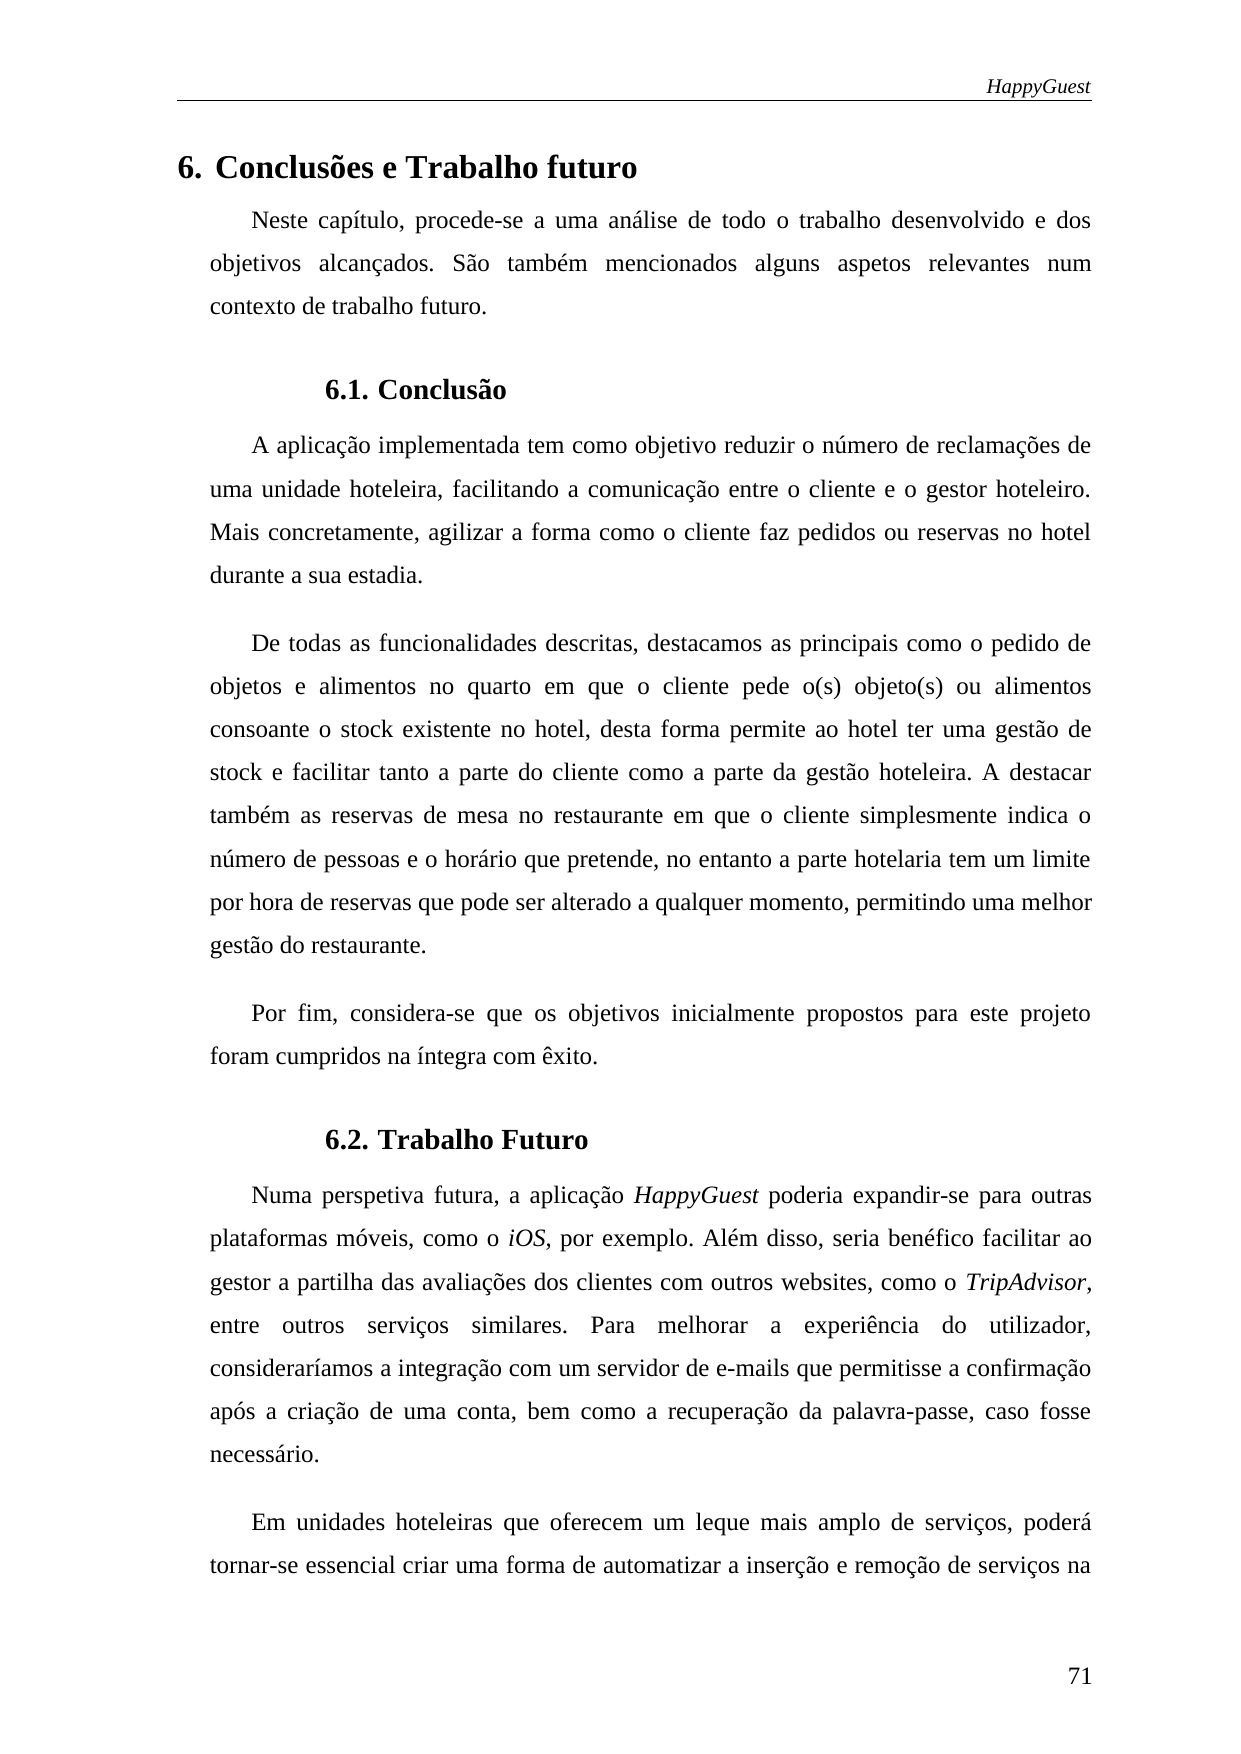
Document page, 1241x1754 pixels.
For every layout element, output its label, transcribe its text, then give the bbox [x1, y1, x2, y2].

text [209, 1507, 1092, 1579]
text Numa perspetiva futura, a aplicação HappyGuest poderia expandir-se para outras plataformas móveis, como o iOS, por exemplo. Além disso, seria benéfico facilitar ao gestor a partilha das avaliações dos clientes com outros websites, como o TripAdvisor, entre outros serviços similares. Para melhorar a experiência do utilizador, consideraríamos a integração com um servidor de e-mails que permitisse a confirmação após a criação de uma conta, bem como a recuperação da palavra-passe, caso fosse necessário. [209, 1180, 1092, 1468]
subtitle Conclusão [325, 372, 1092, 406]
text De todas as funcionalidades descritas, destacamos as principais como o pedido de objetos e alimentos no quarto em que o cliente pede o(s) objeto(s) ou alimentos consoante o stock existente no hotel, desta forma permite ao hotel ter uma gestão de stock e facilitar tanto a parte do cliente como a parte da gestão hoteleira. A destacar também as reservas de mesa no restaurante em que o cliente simplesmente indica o número de pessoas e o horário que pretende, no entanto a parte hotelaria tem um limite por hora de reservas que pode ser alterado a qualquer momento, permitindo uma melhor gestão do restaurante. [209, 628, 1092, 959]
text Neste capítulo, procede-se a uma análise de todo o trabalho desenvolvido e dos objetivos alcançados. São também mencionados alguns aspetos relevantes num contexto de trabalho futuro. [209, 205, 1092, 320]
text Por fim, considera-se que os objetivos inicialmente propostos para este projeto foram cumpridos na íntegra com êxito. [209, 998, 1092, 1070]
subtitle Conclusões e Trabalho futuro [177, 148, 1092, 186]
text A aplicação implementada tem como objetivo reduzir o número de reclamações de uma unidade hoteleira, facilitando a comunicação entre o cliente e o gestor hoteleiro. Mais concretamente, agilizar a forma como o cliente faz pedidos ou reservas no hotel durante a sua estadia. [209, 431, 1092, 589]
subtitle Trabalho Futuro [325, 1122, 1092, 1155]
